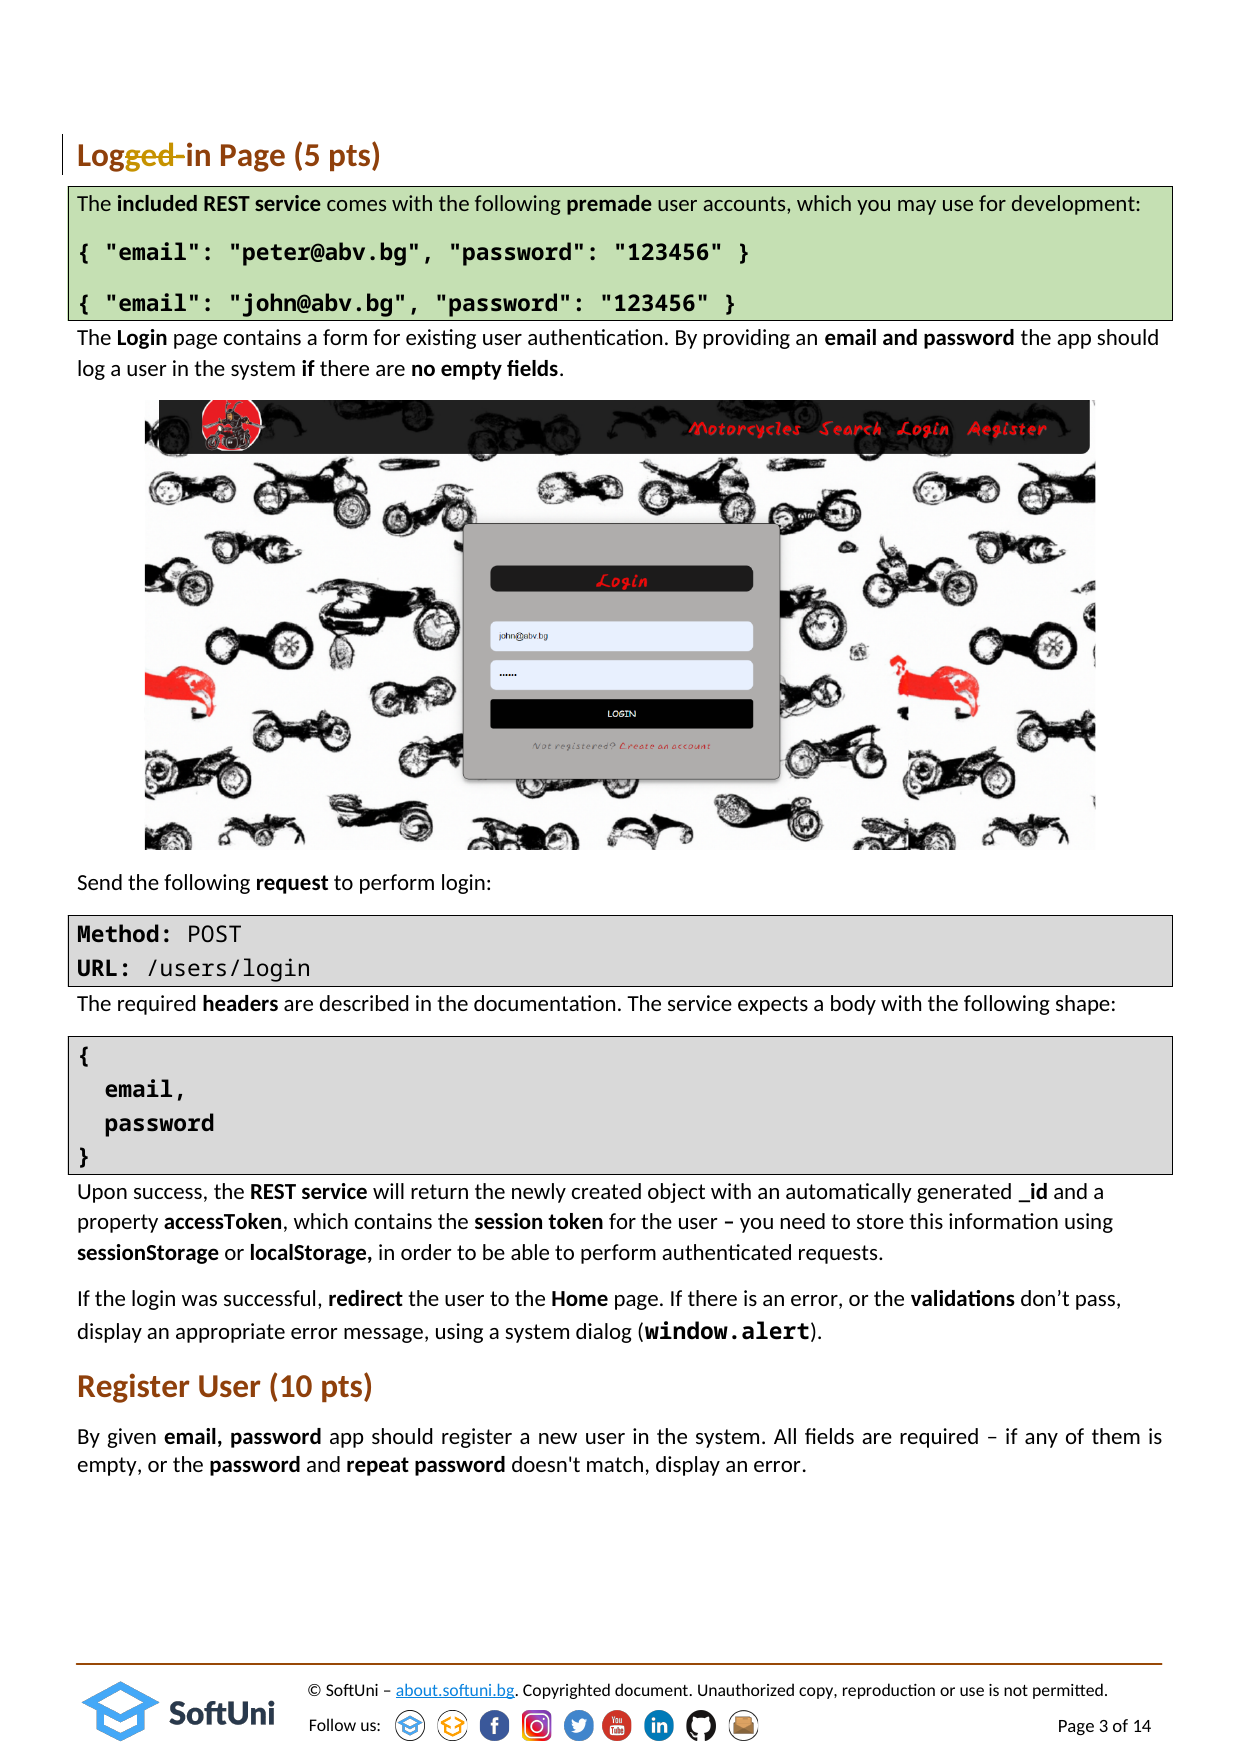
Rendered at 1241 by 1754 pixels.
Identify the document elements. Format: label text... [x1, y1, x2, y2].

text email, [69, 1070, 1172, 1103]
text password [69, 1103, 1172, 1137]
picture [479, 1710, 510, 1741]
text Login Page (5 pts) [77, 134, 1163, 175]
picture [602, 1710, 632, 1741]
text Register User (10 pts) [77, 1365, 1163, 1406]
text Method: POST [69, 916, 1172, 949]
picture [728, 1710, 759, 1741]
picture [686, 1710, 716, 1741]
text Upon success, the REST service will return the newly created object with an automatically generated _id and a property accessToken, which contains the session token for the user – you need to store this information using sessionStorage or localStorage, in order to be able to perform authenticated requests. [77, 1177, 1163, 1266]
text If the login was successful, redirect the user to the Home page. If there is an error, or the validations don’t pass, display an appropriate error message, using a system dialog (window.alert). [77, 1284, 1163, 1346]
text The Login page contains a form for existing user authentication. By providing an email and password the app should log a user in the system if there are no empty fields. [77, 323, 1163, 382]
text The included REST service comes with the following premade user accounts, which you may use for development: [69, 187, 1172, 217]
picture [644, 1732, 653, 1741]
picture [144, 400, 1096, 850]
text URL: /users/login [69, 949, 1172, 986]
text The required headers are described in the documentation. The service expects a body with the following shape: [77, 989, 1163, 1017]
text By given email, password app should register a new user in the system. All fields are required – if any of them is empty, or the password and repeat password doesn't match, display an error. [77, 1422, 1163, 1478]
picture [522, 1710, 552, 1741]
picture [658, 1723, 667, 1732]
picture [564, 1710, 594, 1741]
text { "email": "peter@abv.bg", "password": "123456" } [69, 233, 1172, 267]
picture [437, 1710, 468, 1741]
picture [395, 1710, 425, 1741]
picture [75, 1676, 281, 1747]
text { "email": "john@abv.bg", "password": "123456" } [69, 283, 1172, 320]
picture [665, 1710, 674, 1719]
picture [644, 1710, 653, 1719]
text Send the following request to perform login: [77, 868, 1163, 896]
text { [69, 1037, 1172, 1070]
text } [69, 1137, 1172, 1174]
picture [665, 1732, 674, 1741]
